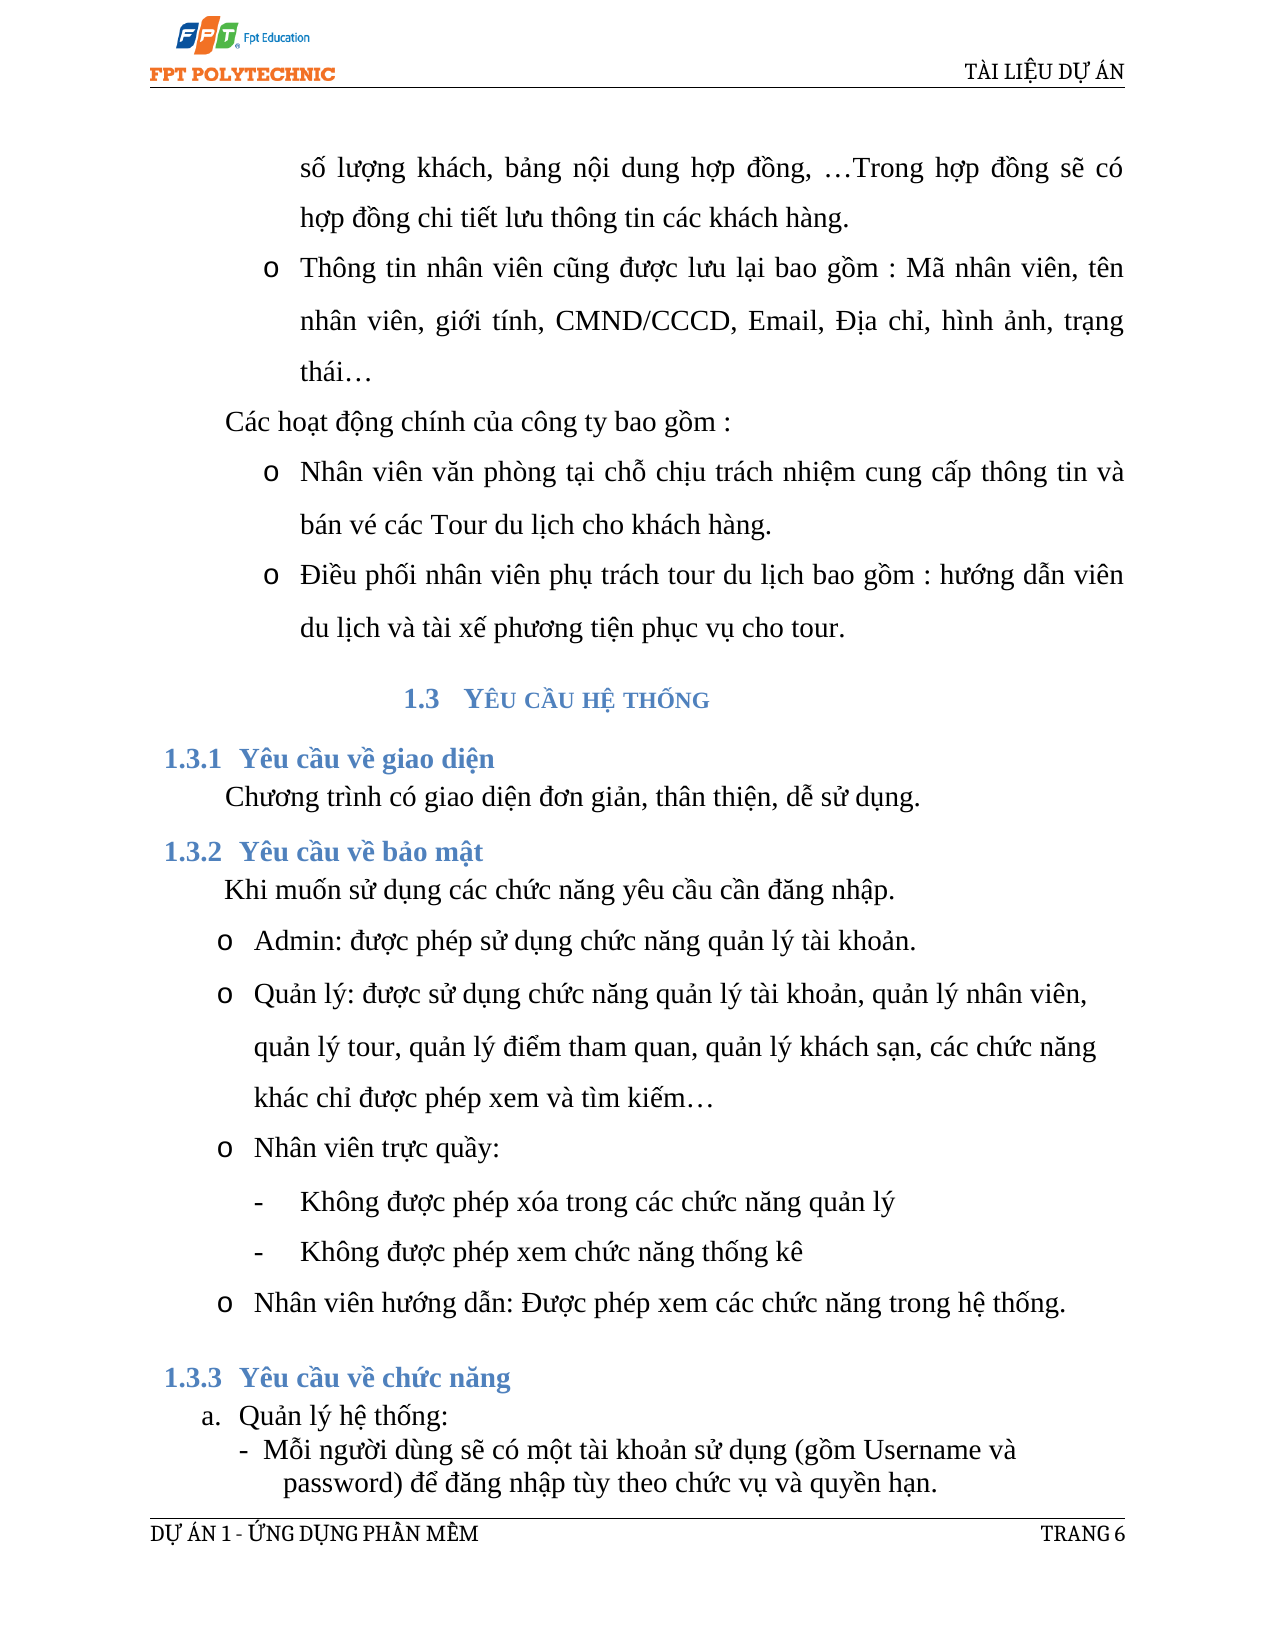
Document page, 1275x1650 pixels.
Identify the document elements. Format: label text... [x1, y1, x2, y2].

text Chương trình có giao diện đơn giản, thân thiện, dễ sử dụng. [225, 779, 1125, 813]
subtitle Yêu cầu về bảo mật [164, 834, 1125, 867]
subtitle Yêu cầu hệ thống [403, 681, 1125, 715]
list Điều phối nhân viên phụ trách tour du lịch bao gồm : hướng dẫn viên du lịch và tài xế phương tiện phục vụ cho tour. [262, 557, 1125, 644]
list Admin: được phép sử dụng chức năng quản lý tài khoản. [216, 923, 1125, 959]
subtitle Yêu cầu về giao diện [164, 741, 1125, 774]
text - Mỗi người dùng sẽ có một tài khoản sử dụng (gồm Username và password) để đăng nhập tùy theo chức vụ và quyền hạn. [239, 1432, 1125, 1499]
list Không được phép xem chức năng thống kê [253, 1234, 1125, 1268]
text Các hoạt động chính của công ty bao gồm : [150, 404, 1125, 438]
text Khi muốn sử dụng các chức năng yêu cầu cần đăng nhập. [150, 872, 1125, 906]
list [262, 150, 1125, 234]
list Quản lý: được sử dụng chức năng quản lý tài khoản, quản lý nhân viên, quản lý tour, quản lý điểm tham quan, quản lý khách sạn, các chức năng khác chỉ được phép xem và tìm kiếm… [216, 977, 1125, 1113]
list Quản lý hệ thống: [201, 1398, 1125, 1432]
list Thông tin nhân viên cũng được lưu lại bao gồm : Mã nhân viên, tên nhân viên, giới tính, CMND/CCCD, Email, Địa chỉ, hình ảnh, trạng thái… [262, 251, 1125, 387]
list Không được phép xóa trong các chức năng quản lý [253, 1184, 1125, 1218]
subtitle Yêu cầu về chức năng [164, 1360, 1125, 1393]
list Nhân viên trực quầy: [216, 1130, 1125, 1166]
list Nhân viên văn phòng tại chỗ chịu trách nhiệm cung cấp thông tin và bán vé các Tour du lịch cho khách hàng. [262, 454, 1125, 541]
picture [150, 16, 337, 81]
list Nhân viên hướng dẫn: Được phép xem các chức năng trong hệ thống. [216, 1285, 1125, 1321]
